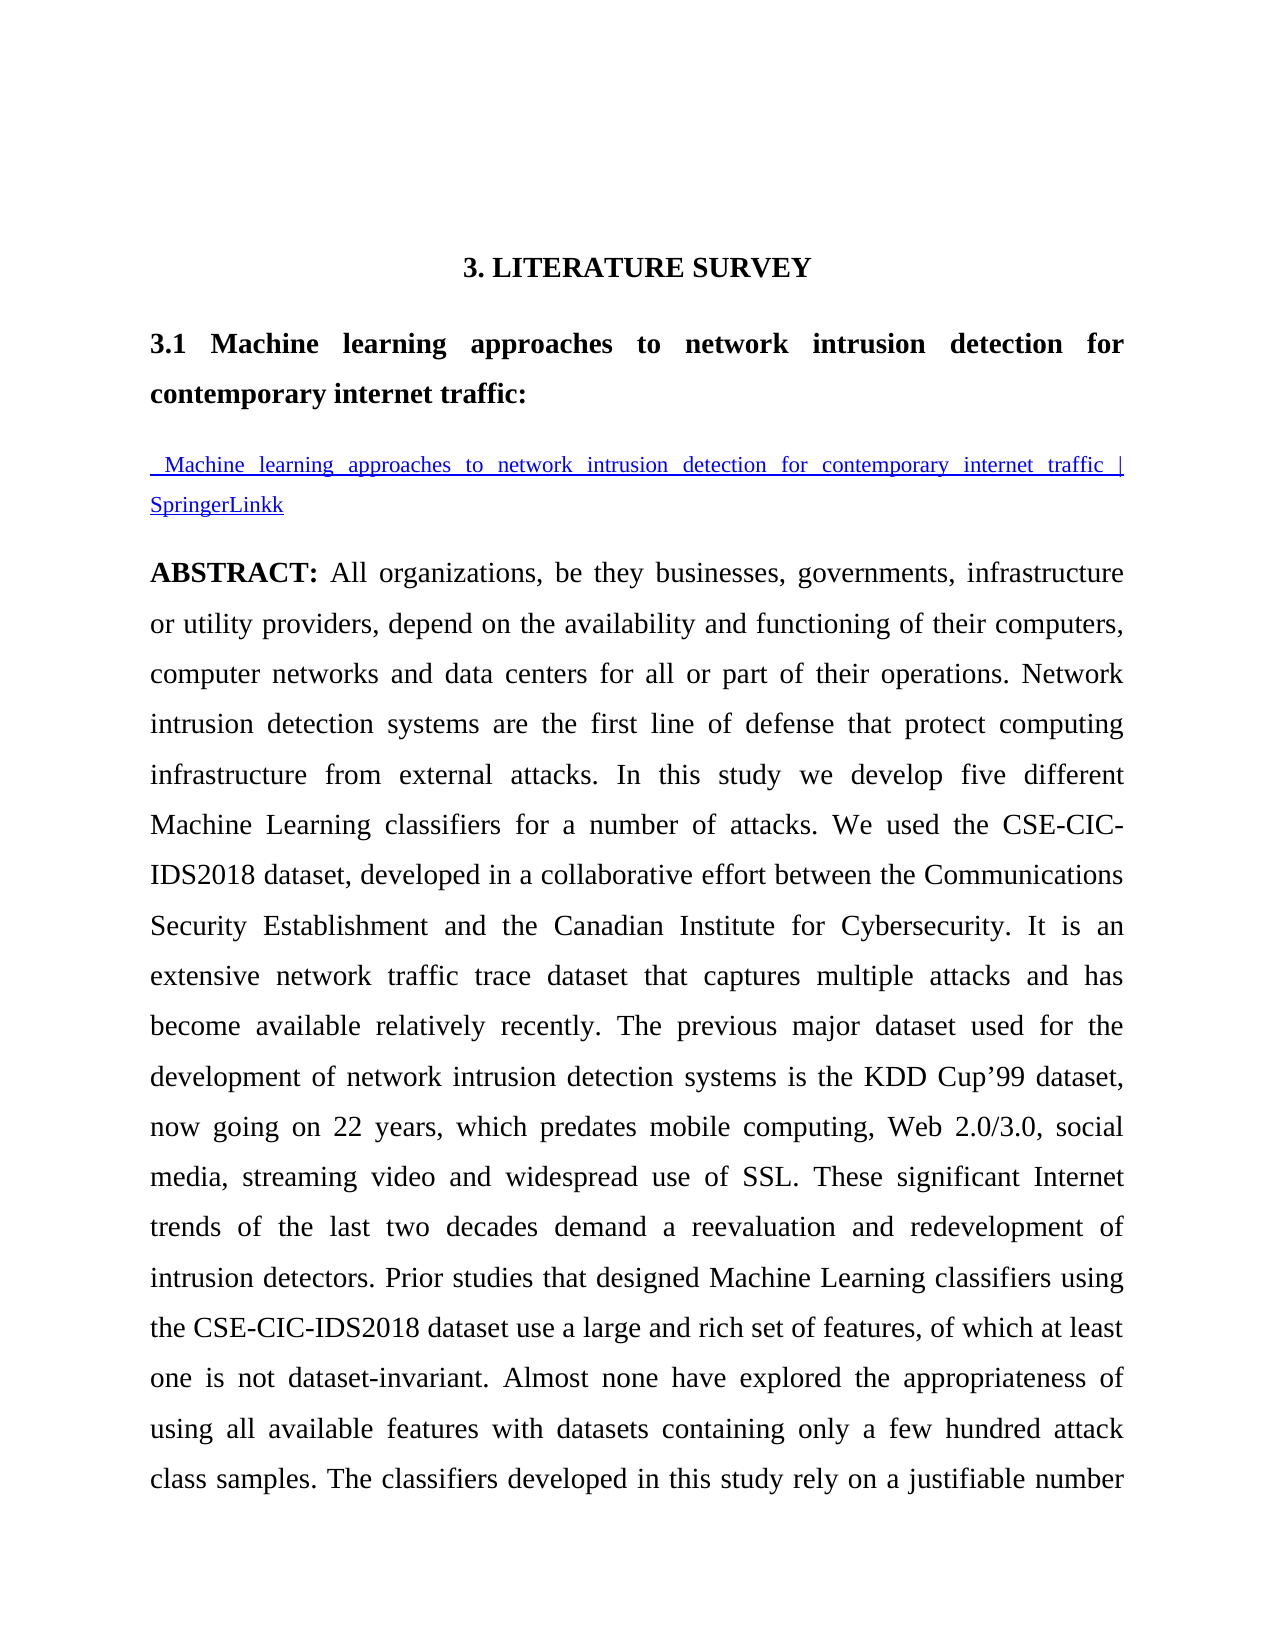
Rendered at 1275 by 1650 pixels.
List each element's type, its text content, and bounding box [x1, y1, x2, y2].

text 3.1 Machine learning approaches to network intrusion detection for contemporary internet traffic: [150, 326, 1125, 410]
text k [150, 452, 1125, 517]
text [150, 556, 1125, 1495]
text 3. LITERATURE SURVEY [150, 251, 1125, 284]
